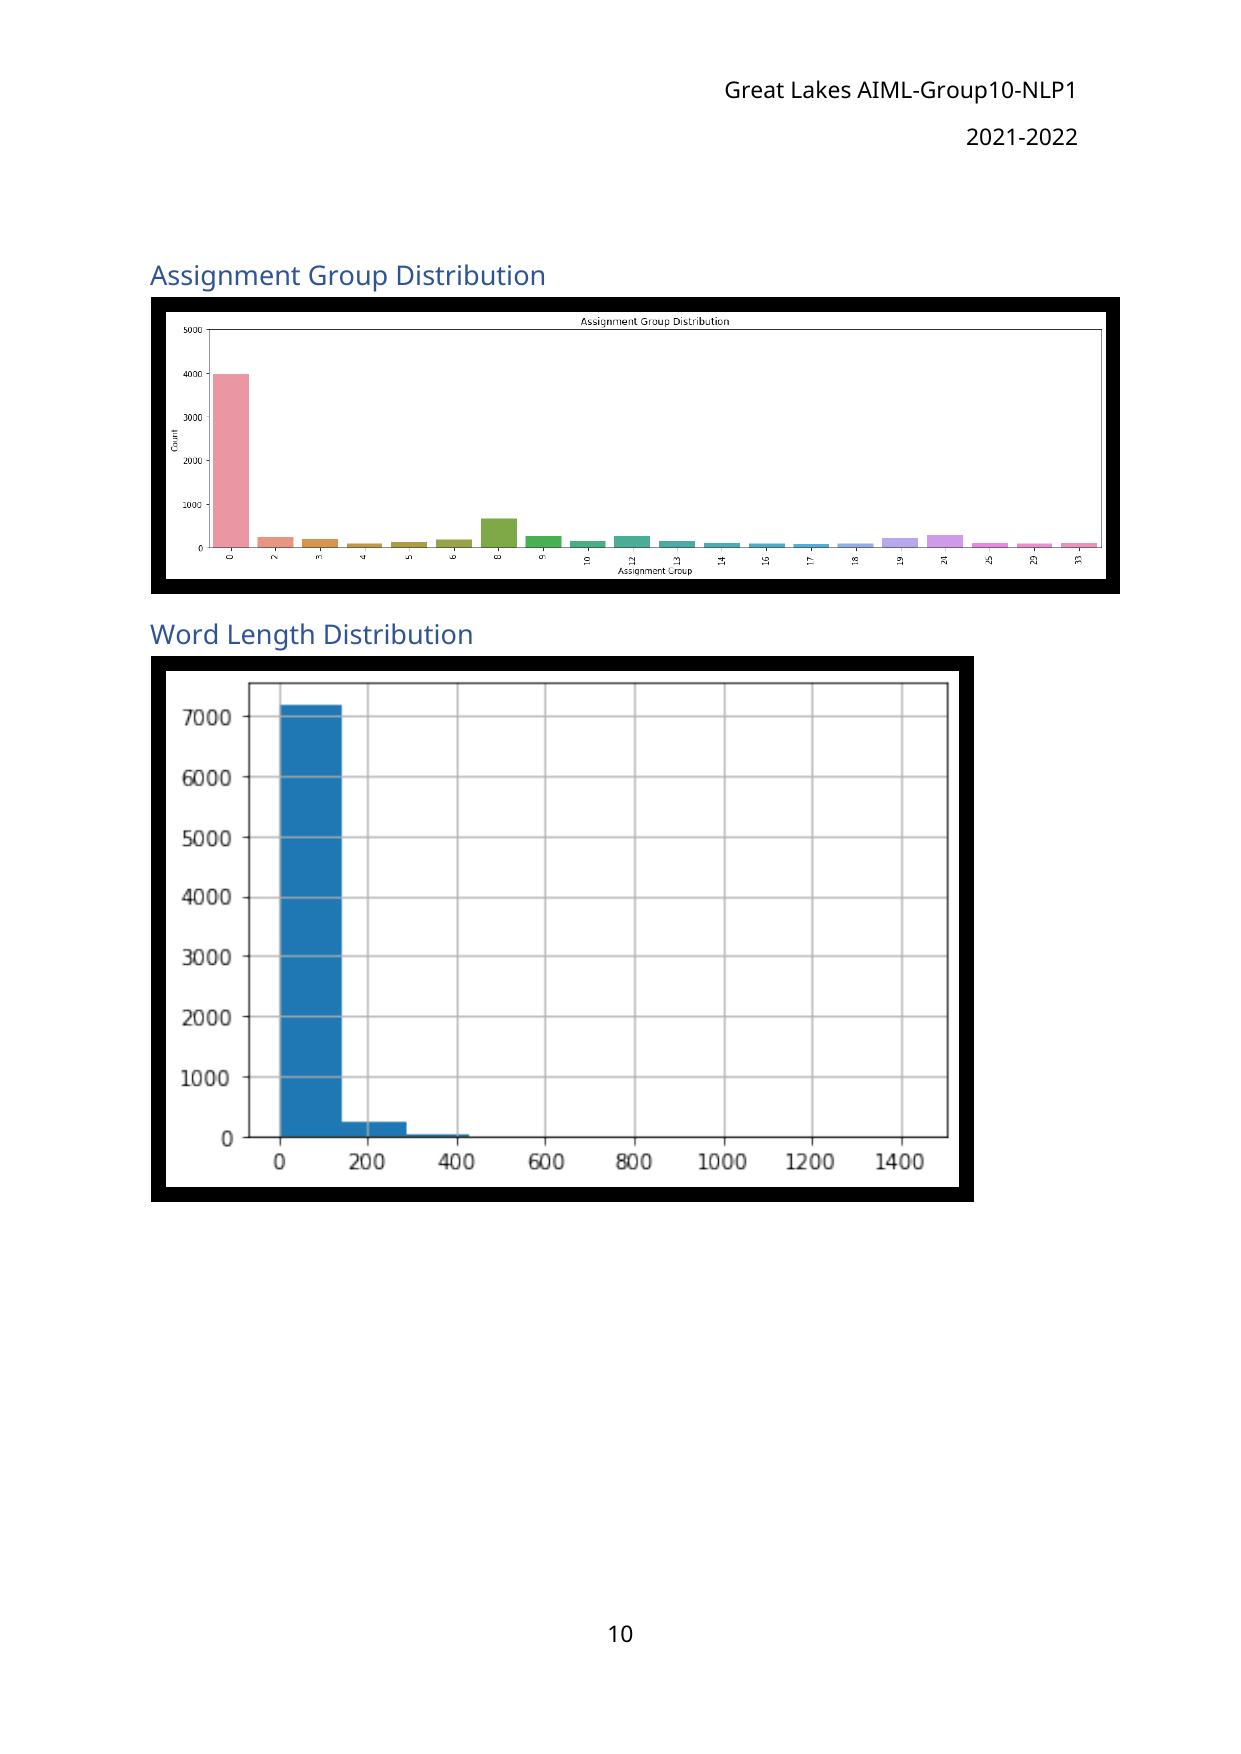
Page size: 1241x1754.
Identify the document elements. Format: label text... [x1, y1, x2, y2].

picture [166, 312, 1106, 579]
subtitle Word Length Distribution [150, 615, 1090, 652]
picture [166, 671, 959, 1187]
subtitle Assignment Group Distribution [150, 256, 1090, 293]
